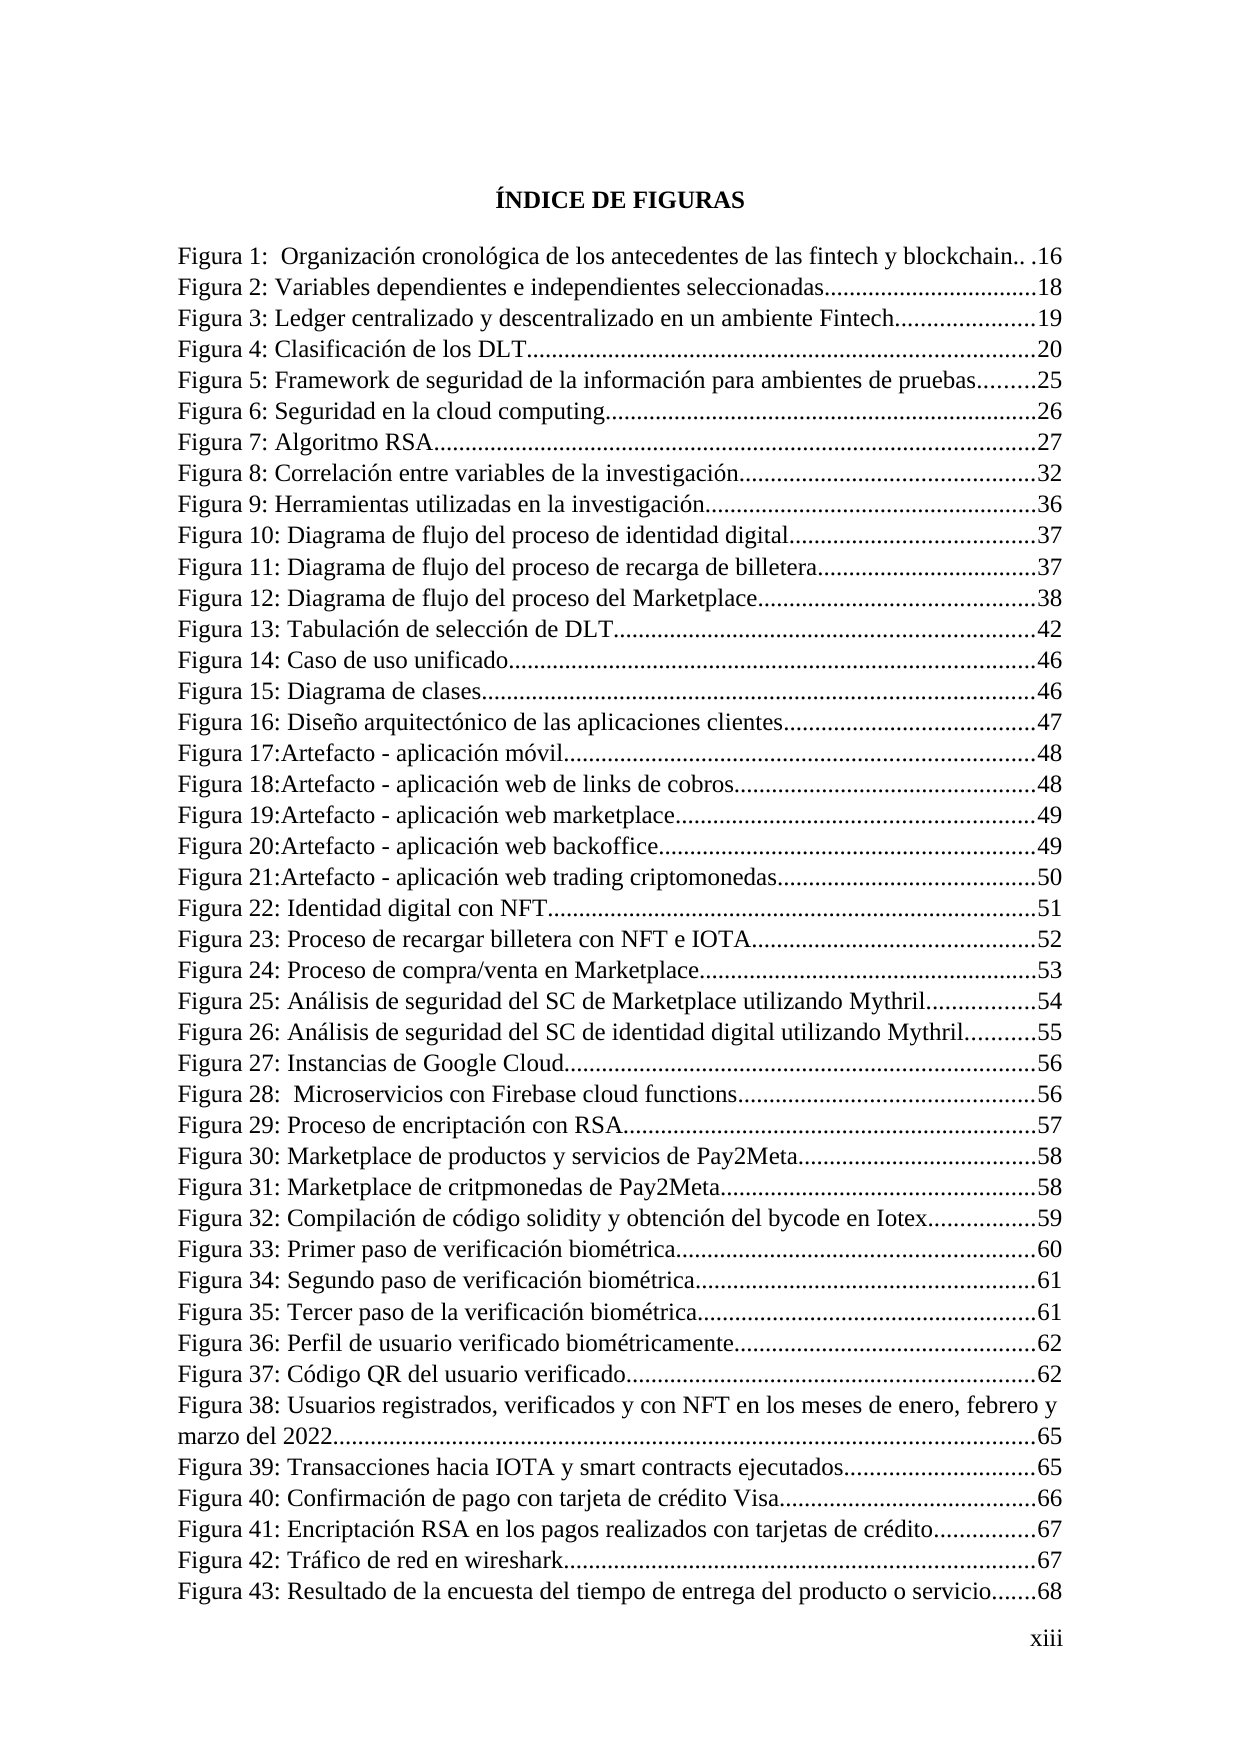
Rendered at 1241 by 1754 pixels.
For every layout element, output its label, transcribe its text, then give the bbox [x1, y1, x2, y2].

text Figura 9: Herramientas utilizadas en la investigación 36 [177, 489, 1063, 518]
text Figura 31: Marketplace de critpmonedas de Pay2Meta 58 [177, 1172, 1063, 1201]
text Figura 39: Transacciones hacia IOTA y smart contracts ejecutados 65 [177, 1452, 1063, 1481]
text Figura 24: Proceso de compra/venta en Marketplace 53 [177, 955, 1063, 984]
text Figura 42: Tráfico de red en wireshark 67 [177, 1545, 1063, 1574]
text Figura 34: Segundo paso de verificación biométrica 61 [177, 1266, 1063, 1294]
text Figura 15: Diagrama de clases 46 [177, 676, 1063, 704]
text Figura 30: Marketplace de productos y servicios de Pay2Meta 58 [177, 1141, 1063, 1170]
text Figura 21:Artefacto - aplicación web trading criptomonedas 50 [177, 862, 1063, 891]
text Figura 32: Compilación de código solidity y obtención del bycode en Iotex 59 [177, 1203, 1063, 1232]
text Figura 1: Organización cronológica de los antecedentes de las fintech y blockchain. 16 [177, 241, 1063, 270]
text Figura 26: Análisis de seguridad del SC de identidad digital utilizando Mythril 55 [177, 1017, 1063, 1046]
text Figura 41: Encriptación RSA en los pagos realizados con tarjetas de crédito 67 [177, 1514, 1063, 1543]
text Figura 2: Variables dependientes e independientes seleccionadas 18 [177, 272, 1063, 301]
text Figura 12: Diagrama de flujo del proceso del Marketplace 38 [177, 583, 1063, 611]
text ÍNDICE DE FIGURAS [177, 185, 1063, 214]
text Figura 23: Proceso de recargar billetera con NFT e IOTA 52 [177, 924, 1063, 953]
text Figura 28: Microservicios con Firebase cloud functions 56 [177, 1079, 1063, 1108]
text Figura 14: Caso de uso unificado 46 [177, 645, 1063, 673]
text Figura 5: Framework de seguridad de la información para ambientes de pruebas 25 [177, 365, 1063, 394]
text Figura 19:Artefacto - aplicación web marketplace 49 [177, 800, 1063, 829]
text Figura 29: Proceso de encriptación con RSA 57 [177, 1110, 1063, 1139]
text Figura 17:Artefacto - aplicación móvil 48 [177, 738, 1063, 767]
text Figura 33: Primer paso de verificación biométrica 60 [177, 1234, 1063, 1263]
text Figura 3: Ledger centralizado y descentralizado en un ambiente Fintech 19 [177, 303, 1063, 332]
text Figura 35: Tercer paso de la verificación biométrica 61 [177, 1297, 1063, 1325]
text Figura 4: Clasificación de los DLT 20 [177, 334, 1063, 363]
text Figura 22: Identidad digital con NFT 51 [177, 893, 1063, 922]
text Figura 40: Confirmación de pago con tarjeta de crédito Visa 66 [177, 1483, 1063, 1512]
text Figura 18:Artefacto - aplicación web de links de cobros 48 [177, 769, 1063, 798]
text Figura 13: Tabulación de selección de DLT 42 [177, 614, 1063, 642]
text Figura 6: Seguridad en la cloud computing 26 [177, 396, 1063, 425]
text Figura 37: Código QR del usuario verificado 62 [177, 1359, 1063, 1387]
text Figura 43: Resultado de la encuesta del tiempo de entrega del producto o servicio 68 [177, 1576, 1063, 1605]
text Figura 20:Artefacto - aplicación web backoffice 49 [177, 831, 1063, 860]
text Figura 16: Diseño arquitectónico de las aplicaciones clientes 47 [177, 707, 1063, 736]
text Figura 27: Instancias de Google Cloud 56 [177, 1048, 1063, 1077]
text Figura 25: Análisis de seguridad del SC de Marketplace utilizando Mythril 54 [177, 986, 1063, 1015]
text Figura 7: Algoritmo RSA 27 [177, 427, 1063, 456]
text Figura 10: Diagrama de flujo del proceso de identidad digital 37 [177, 521, 1063, 549]
text Figura 38: Usuarios registrados, verificados y con NFT en los meses de enero, febrero y marzo del 2022 65 [177, 1390, 1063, 1449]
text Figura 36: Perfil de usuario verificado biométricamente 62 [177, 1328, 1063, 1356]
text Figura 8: Correlación entre variables de la investigación 32 [177, 458, 1063, 487]
text Figura 11: Diagrama de flujo del proceso de recarga de billetera 37 [177, 552, 1063, 580]
